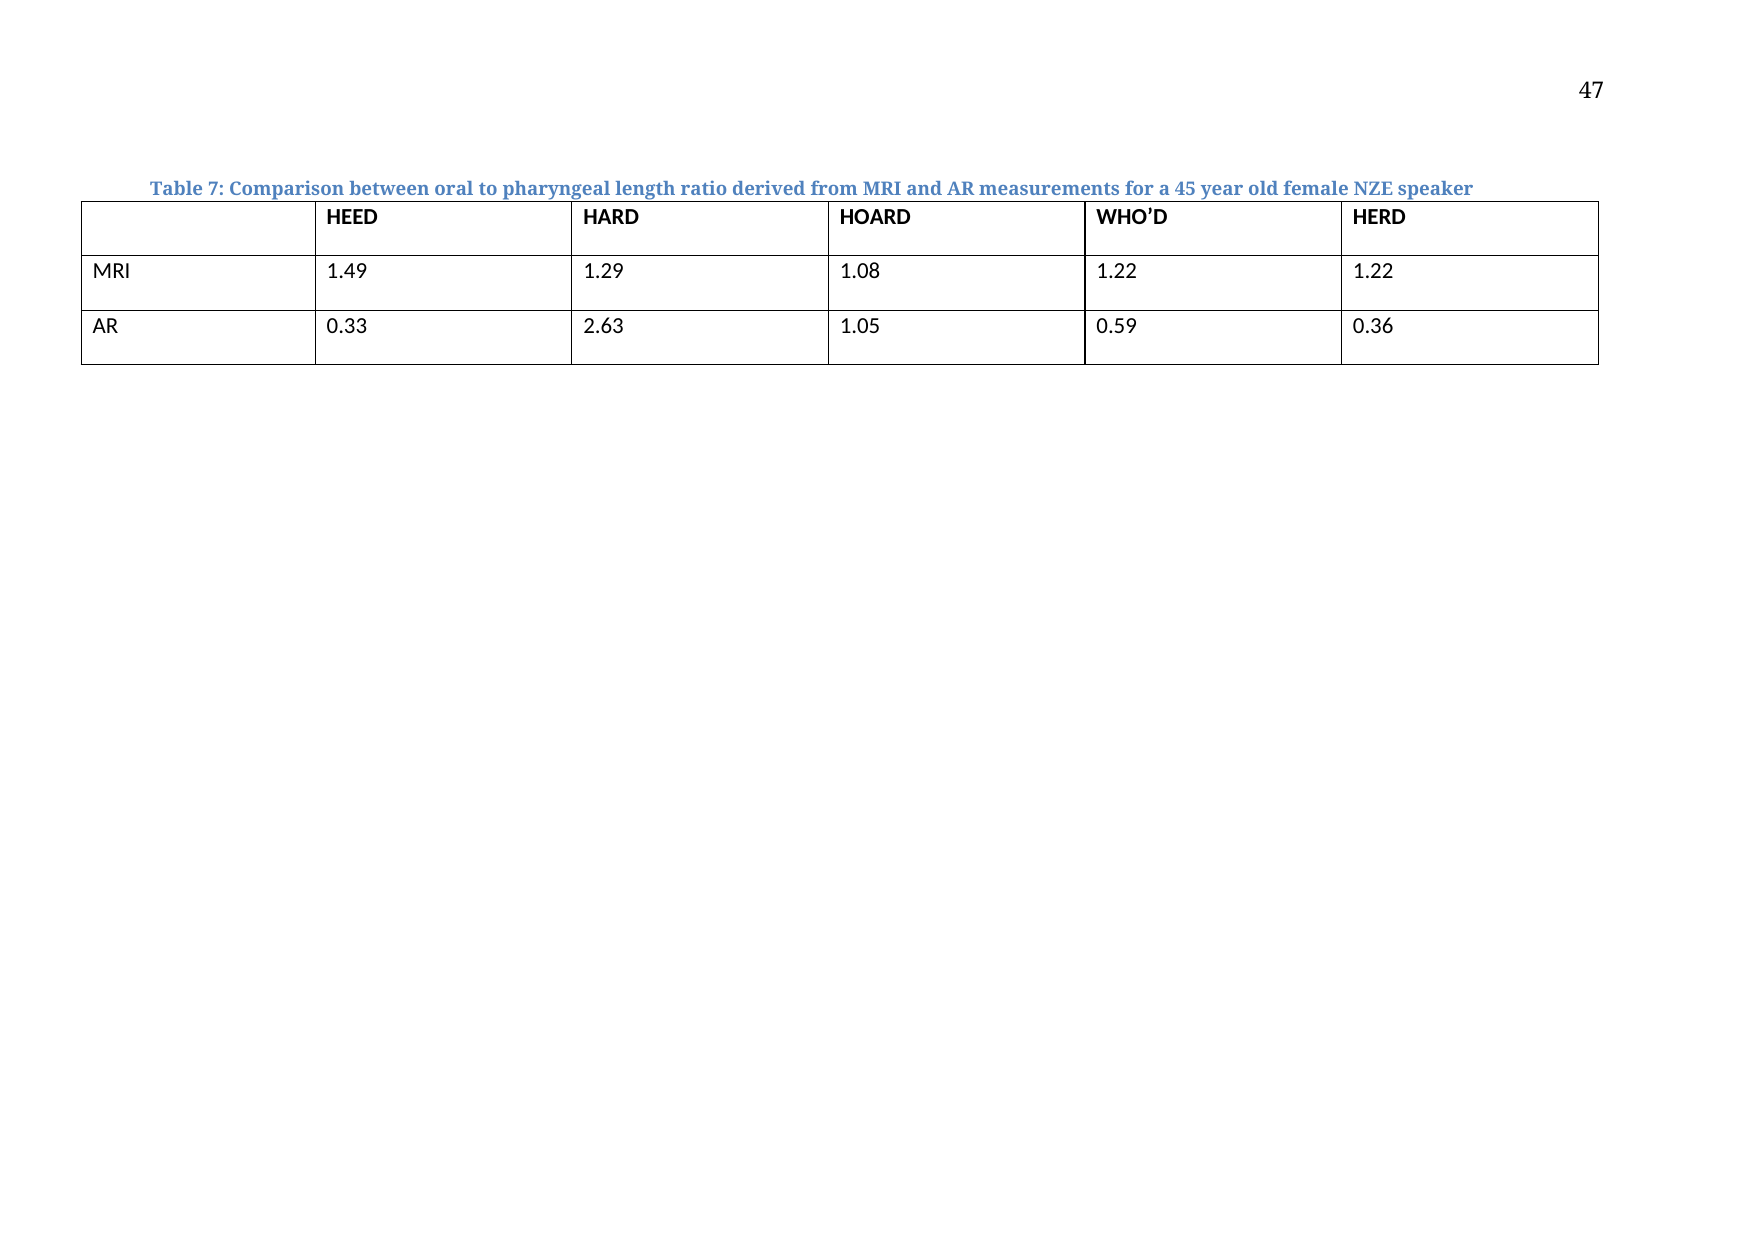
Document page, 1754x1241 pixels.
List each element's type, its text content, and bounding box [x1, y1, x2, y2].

table_cell 0.33 [316, 311, 571, 364]
table_cell 1.05 [829, 311, 1084, 364]
table_cell 0.36 [1342, 311, 1598, 364]
table_cell 1.22 [1342, 256, 1598, 310]
table_cell 2.63 [572, 311, 828, 364]
table_cell AR [82, 311, 315, 364]
table_cell 1.08 [829, 256, 1084, 310]
table_cell 0.59 [1086, 311, 1341, 364]
table_header HOARD [829, 202, 1084, 255]
table_header [82, 202, 315, 255]
table_header HERD [1342, 202, 1598, 255]
table_cell 1.22 [1086, 256, 1341, 310]
table_header HEED [316, 202, 571, 255]
table_header WHO’D [1086, 202, 1341, 255]
table_cell MRI [82, 256, 315, 310]
table_cell 1.29 [572, 256, 828, 310]
table_header HARD [572, 202, 828, 255]
table_cell 1.49 [316, 256, 571, 310]
